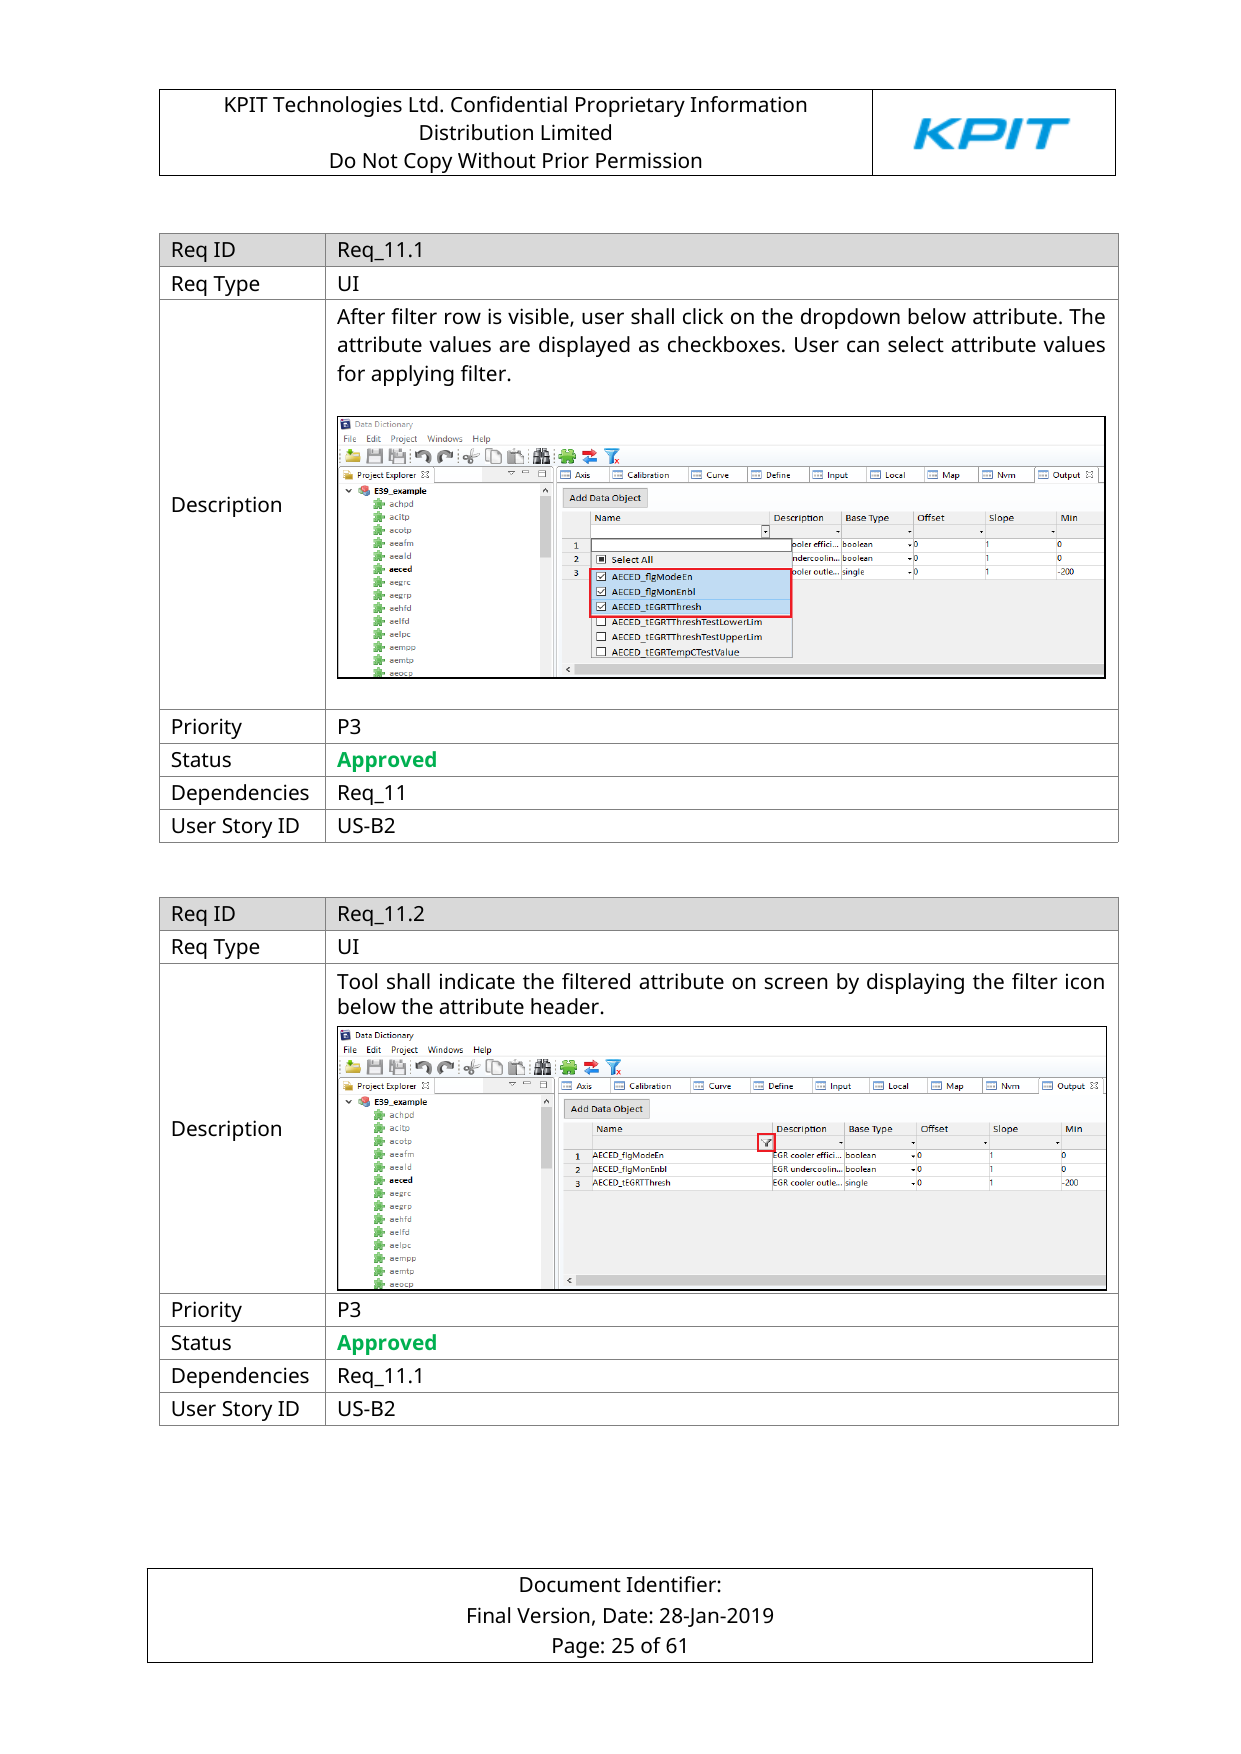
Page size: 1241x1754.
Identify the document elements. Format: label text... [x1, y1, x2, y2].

table_cell After filter row is visible, user shall click on the dropdown below attribute. The attribute values are displayed as checkboxes. User can select attribute values for applying filter. [326, 300, 1118, 709]
table_cell Tool shall indicate the filtered attribute on screen by displaying the filter icon below the attribute header. [326, 964, 1118, 1293]
table_cell Req Type [160, 931, 325, 963]
table_cell Req_11.1 [326, 1360, 1118, 1392]
table_cell UI [326, 267, 1118, 299]
table_cell Description [160, 300, 325, 709]
table_header Req_11.1 [326, 234, 1118, 266]
table_cell Req_11 [326, 777, 1118, 809]
table_cell P3 [326, 710, 1118, 742]
table_cell UI [326, 931, 1118, 963]
picture [338, 417, 1104, 677]
table_cell Description [160, 964, 325, 1293]
table_header Req ID [160, 898, 325, 930]
table_cell User Story ID [160, 810, 325, 842]
table_cell Approved [326, 1327, 1118, 1359]
table_cell Dependencies [160, 777, 325, 809]
table_header Req_11.2 [326, 898, 1118, 930]
picture [338, 1027, 1106, 1289]
table_cell Approved [326, 744, 1118, 776]
picture [894, 103, 1092, 162]
table_cell User Story ID [160, 1393, 325, 1425]
table_cell P3 [326, 1294, 1118, 1326]
table_cell Status [160, 1327, 325, 1359]
table_cell Status [160, 744, 325, 776]
table_header Req ID [160, 234, 325, 266]
table_cell US-B2 [326, 1393, 1118, 1425]
table_cell Dependencies [160, 1360, 325, 1392]
table_cell Priority [160, 1294, 325, 1326]
table_cell US-B2 [326, 810, 1118, 842]
table_cell Req Type [160, 267, 325, 299]
table_cell Priority [160, 710, 325, 742]
